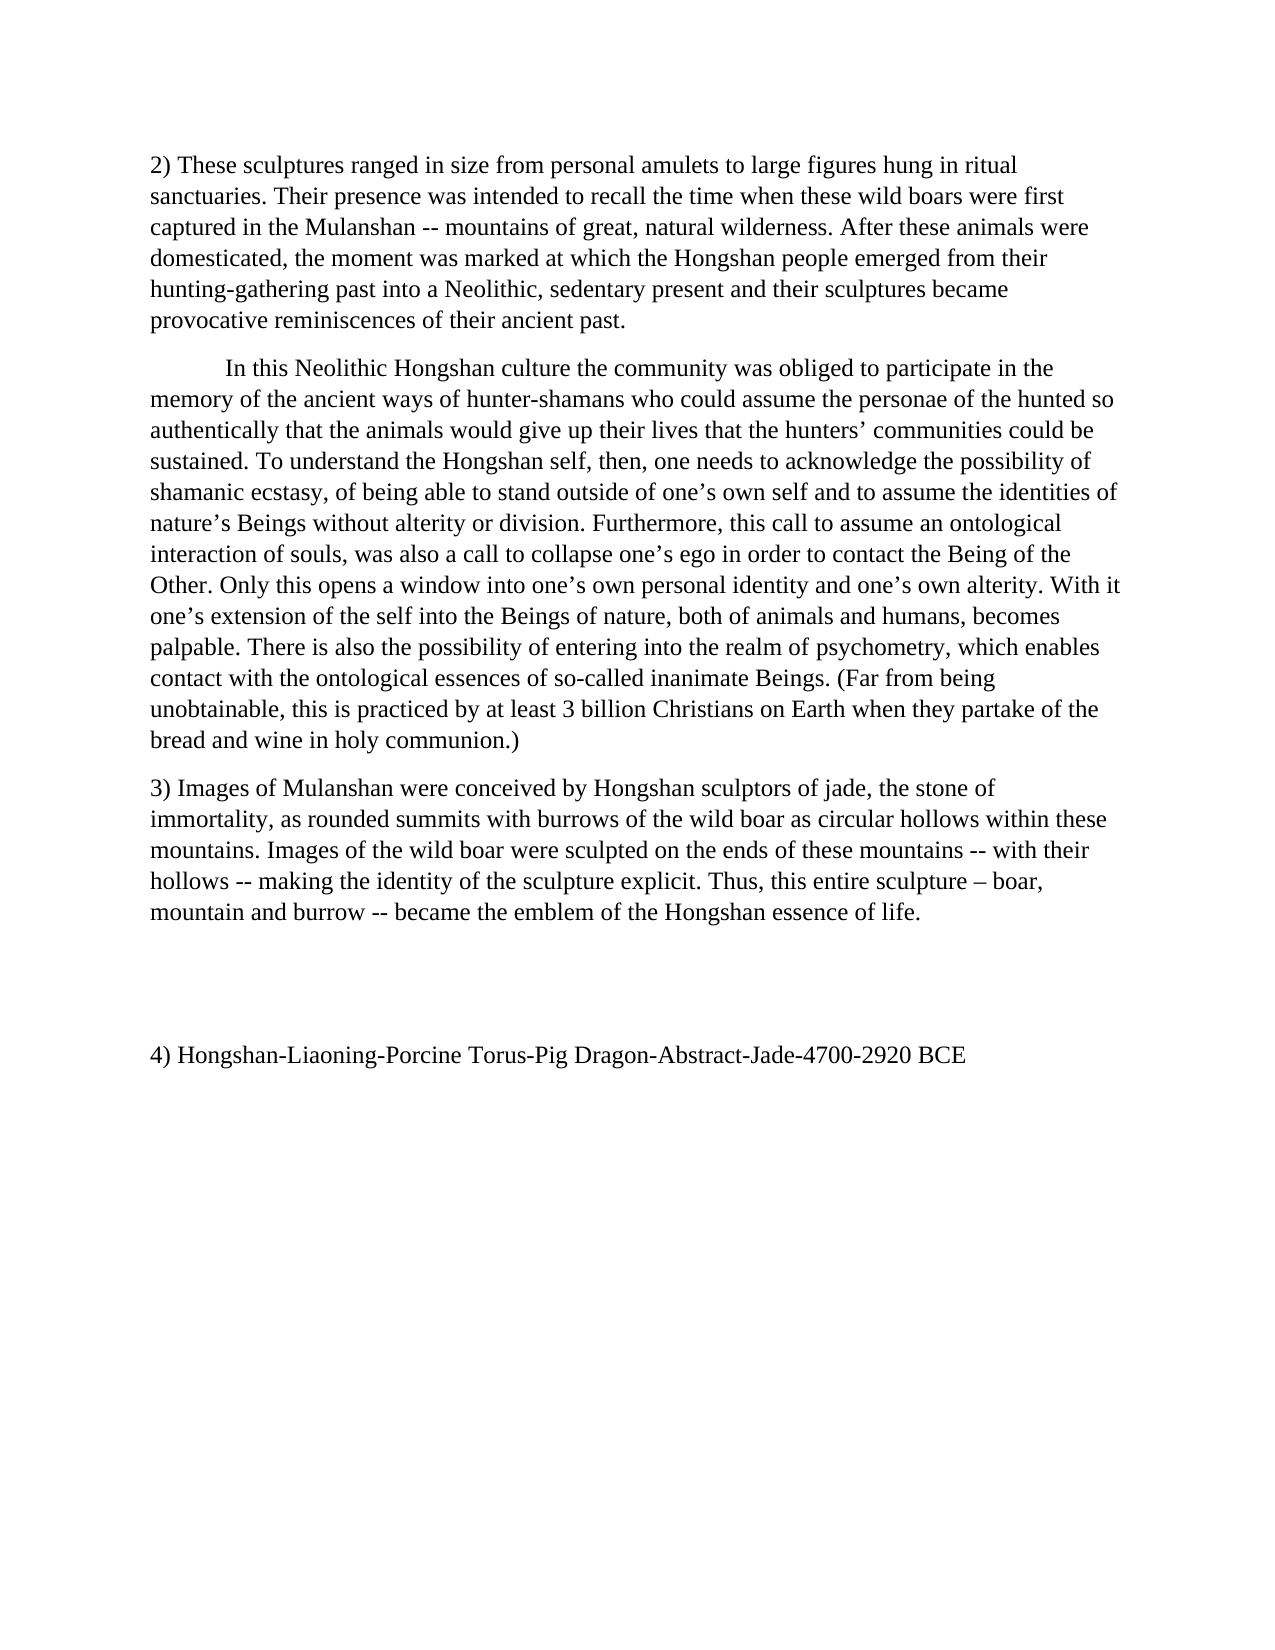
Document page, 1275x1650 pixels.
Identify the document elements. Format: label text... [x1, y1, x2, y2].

text 3) Images of Mulanshan were conceived by Hongshan sculptors of jade, the stone of immortality, as rounded summits with burrows of the wild boar as circular hollows within these mountains. Images of the wild boar were sculpted on the ends of these mountains -- with their hollows -- making the identity of the sculpture explicit. Thus, this entire sculpture – boar, mountain and burrow -- became the emblem of the Hongshan essence of life. [150, 773, 1125, 926]
text In this Neolithic Hongshan culture the community was obliged to participate in the memory of the ancient ways of hunter-shamans who could assume the personae of the hunted so authentically that the animals would give up their lives that the hunters’ communities could be sustained. To understand the Hongshan self, then, one needs to acknowledge the possibility of shamanic ecstasy, of being able to stand outside of one’s own self and to assume the identities of nature’s Beings without alterity or division. Furthermore, this call to assume an ontological interaction of souls, was also a call to collapse one’s ego in order to contact the Being of the Other. Only this opens a window into one’s own personal identity and one’s own alterity. With it one’s extension of the self into the Beings of nature, both of animals and humans, becomes palpable. There is also the possibility of entering into the realm of psychometry, which enables contact with the ontological essences of so-called inanimate Beings. (Far from being unobtainable, this is practiced by at least 3 billion Christians on Earth when they partake of the bread and wine in holy communion.) [150, 353, 1125, 754]
text 4) Hongshan-Liaoning-Porcine Torus-Pig Dragon-Abstract-Jade-4700-2920 BCE [150, 1040, 1125, 1069]
text 2) These sculptures ranged in size from personal amulets to large figures hung in ritual sanctuaries. Their presence was intended to recall the time when these wild boars were first captured in the Mulanshan -- mountains of great, natural wilderness. After these animals were domesticated, the moment was marked at which the Hongshan people emerged from their hunting-gathering past into a Neolithic, sedentary present and their sculptures became provocative reminiscences of their ancient past. [150, 150, 1125, 334]
